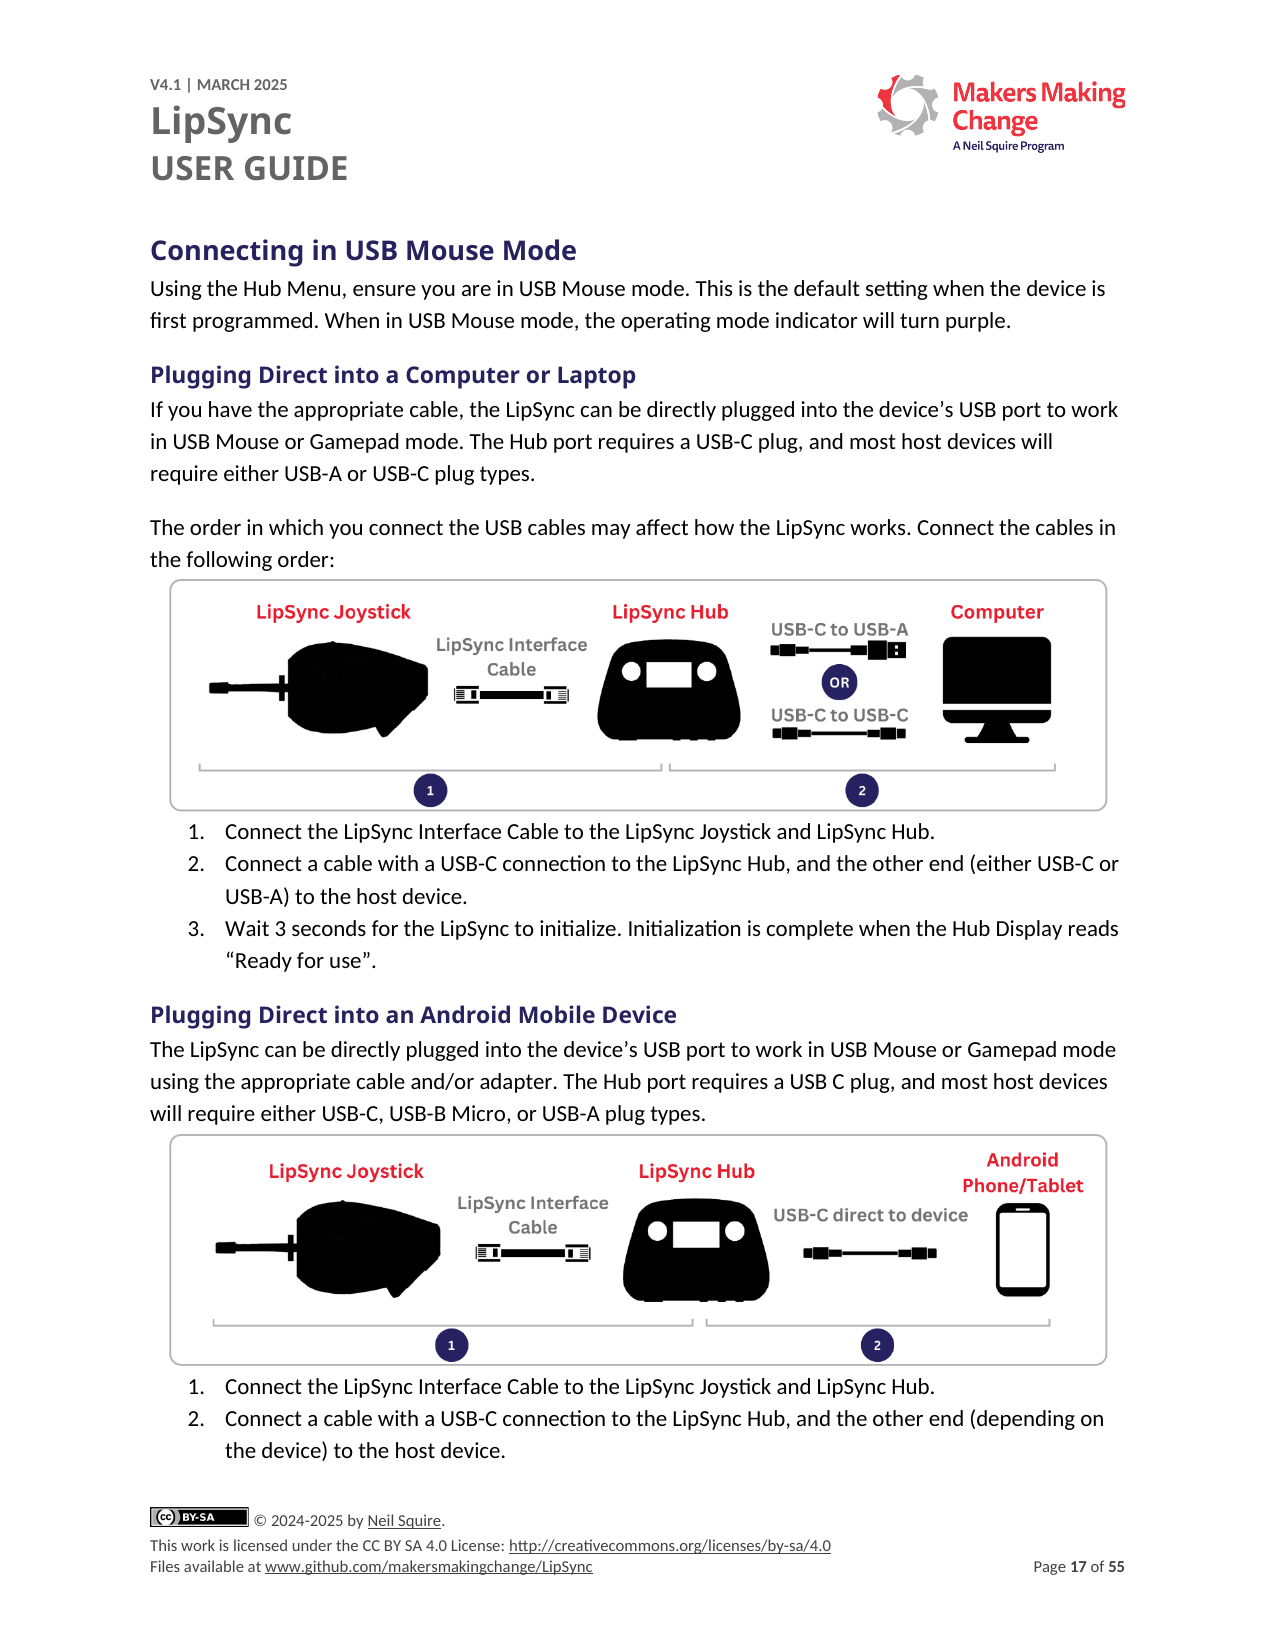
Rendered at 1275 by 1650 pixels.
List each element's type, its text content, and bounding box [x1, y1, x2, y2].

list Connect the LipSync Interface Cable to the LipSync Joystick and LipSync Hub. [187, 1372, 1125, 1400]
text The LipSync can be directly plugged into the device’s USB port to work in USB Mouse or Gamepad mode using the appropriate cable and/or adapter. The Hub port requires a USB C plug, and most host devices will require either USB-C, USB-B Micro, or USB-A plug types. [150, 1035, 1125, 1127]
text If you have the appropriate cable, the LipSync can be directly plugged into the device’s USB port to work in USB Mouse or Gamepad mode. The Hub port requires a USB-C plug, and most host devices will require either USB-A or USB-C plug types. [150, 395, 1125, 488]
picture [165, 1131, 1110, 1368]
list Connect a cable with a USB-C connection to the LipSync Hub, and the other end (depending on the device) to the host device. [187, 1404, 1125, 1464]
list Wait 3 seconds for the LipSync to initialize. Initialization is complete when the Hub Display reads “Ready for use”. [187, 914, 1125, 974]
list Connect a cable with a USB-C connection to the LipSync Hub, and the other end (either USB-C or USB-A) to the host device. [187, 849, 1125, 910]
subtitle Plugging Direct into an Android Mobile Device [150, 999, 1125, 1030]
picture [165, 577, 1110, 814]
text Using the Hub Menu, ensure you are in USB Mouse mode. This is the default setting when the device is first programmed. When in USB Mouse mode, the operating mode indicator will turn purple. [150, 274, 1125, 334]
list Connect the LipSync Interface Cable to the LipSync Joystick and LipSync Hub. [187, 817, 1125, 845]
picture [150, 1507, 249, 1527]
subtitle Connecting in USB Mouse Mode [150, 232, 1125, 268]
text The order in which you connect the USB cables may affect how the LipSync works. Connect the cables in the following order: [150, 513, 1125, 573]
picture [877, 75, 1125, 153]
subtitle Plugging Direct into a Computer or Laptop [150, 359, 1125, 391]
